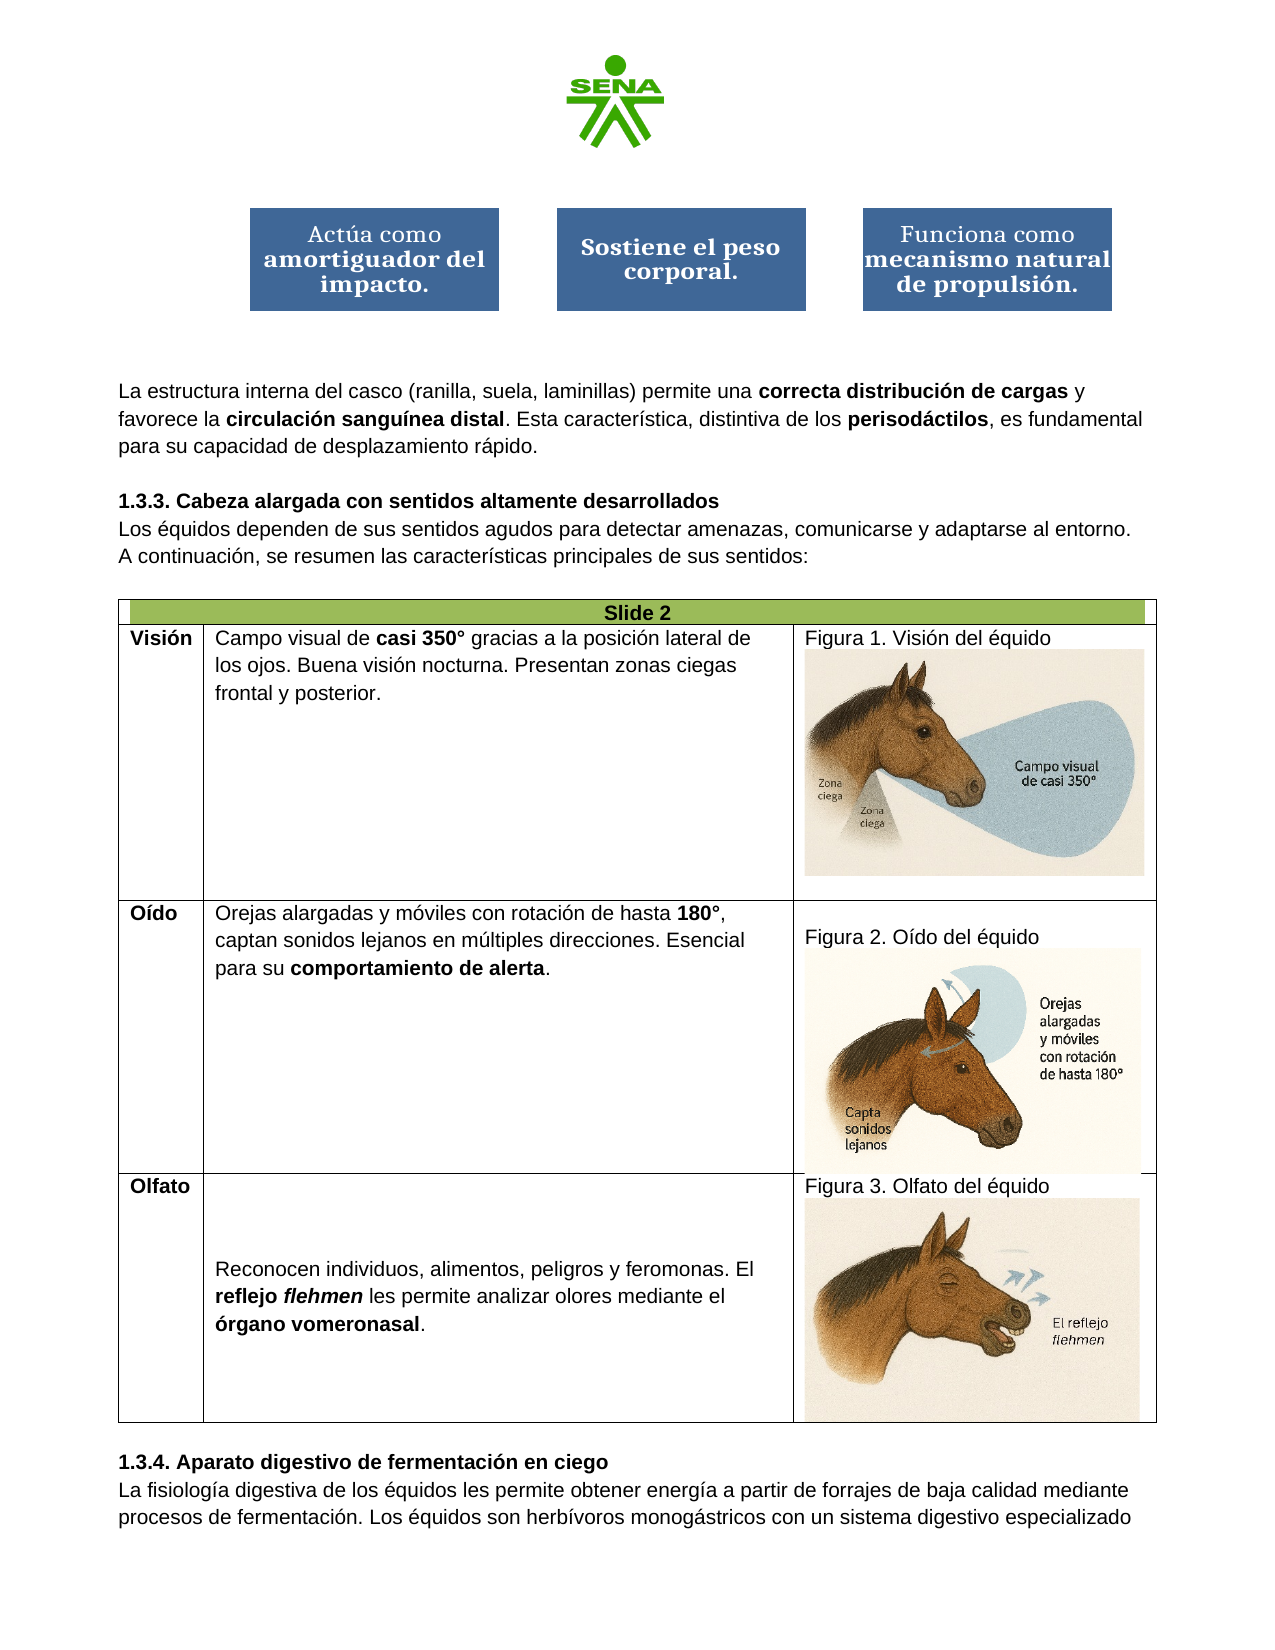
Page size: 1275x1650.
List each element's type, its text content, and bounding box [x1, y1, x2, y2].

text A continuación, se resumen las características principales de sus sentidos: [118, 544, 1157, 568]
picture [566, 55, 664, 148]
picture [804, 1198, 1140, 1422]
table_cell Figura 1. Visión del équido [794, 625, 1156, 900]
table_cell Campo visual de casi 350° gracias a la posición lateral de los ojos. Buena visión nocturna. Presentan zonas ciegas frontal y posterior. [204, 625, 793, 900]
text Los équidos dependen de sus sentidos agudos para detectar amenazas, comunicarse y adaptarse al entorno. [118, 517, 1157, 541]
table_cell Olfato [119, 1174, 203, 1422]
text La estructura interna del casco (ranilla, suela, laminillas) permite una correcta distribución de cargas y favorece la circulación sanguínea distal. Esta característica, distintiva de los perisodáctilos, es fundamental para su capacidad de desplazamiento rápido. [118, 379, 1157, 458]
table_cell Oído [119, 901, 203, 1173]
text 1.3.4. Aparato digestivo de fermentación en ciego [118, 1450, 1157, 1474]
table_cell Visión [119, 625, 203, 900]
table_cell Figura 2. Oído del équido [794, 901, 1156, 1173]
picture [804, 649, 1145, 876]
table_cell Orejas alargadas y móviles con rotación de hasta 180°, captan sonidos lejanos en múltiples direcciones. Esencial para su comportamiento de alerta. [204, 901, 793, 1173]
text 1.3.3. Cabeza alargada con sentidos altamente desarrollados [118, 489, 1157, 513]
table_cell Reconocen individuos, alimentos, peligros y feromonas. El reflejo flehmen les permite analizar olores mediante el órgano vomeronasal. [204, 1174, 793, 1422]
picture [804, 948, 1142, 1174]
table_cell Figura 3. Olfato del équido [794, 1174, 1156, 1422]
